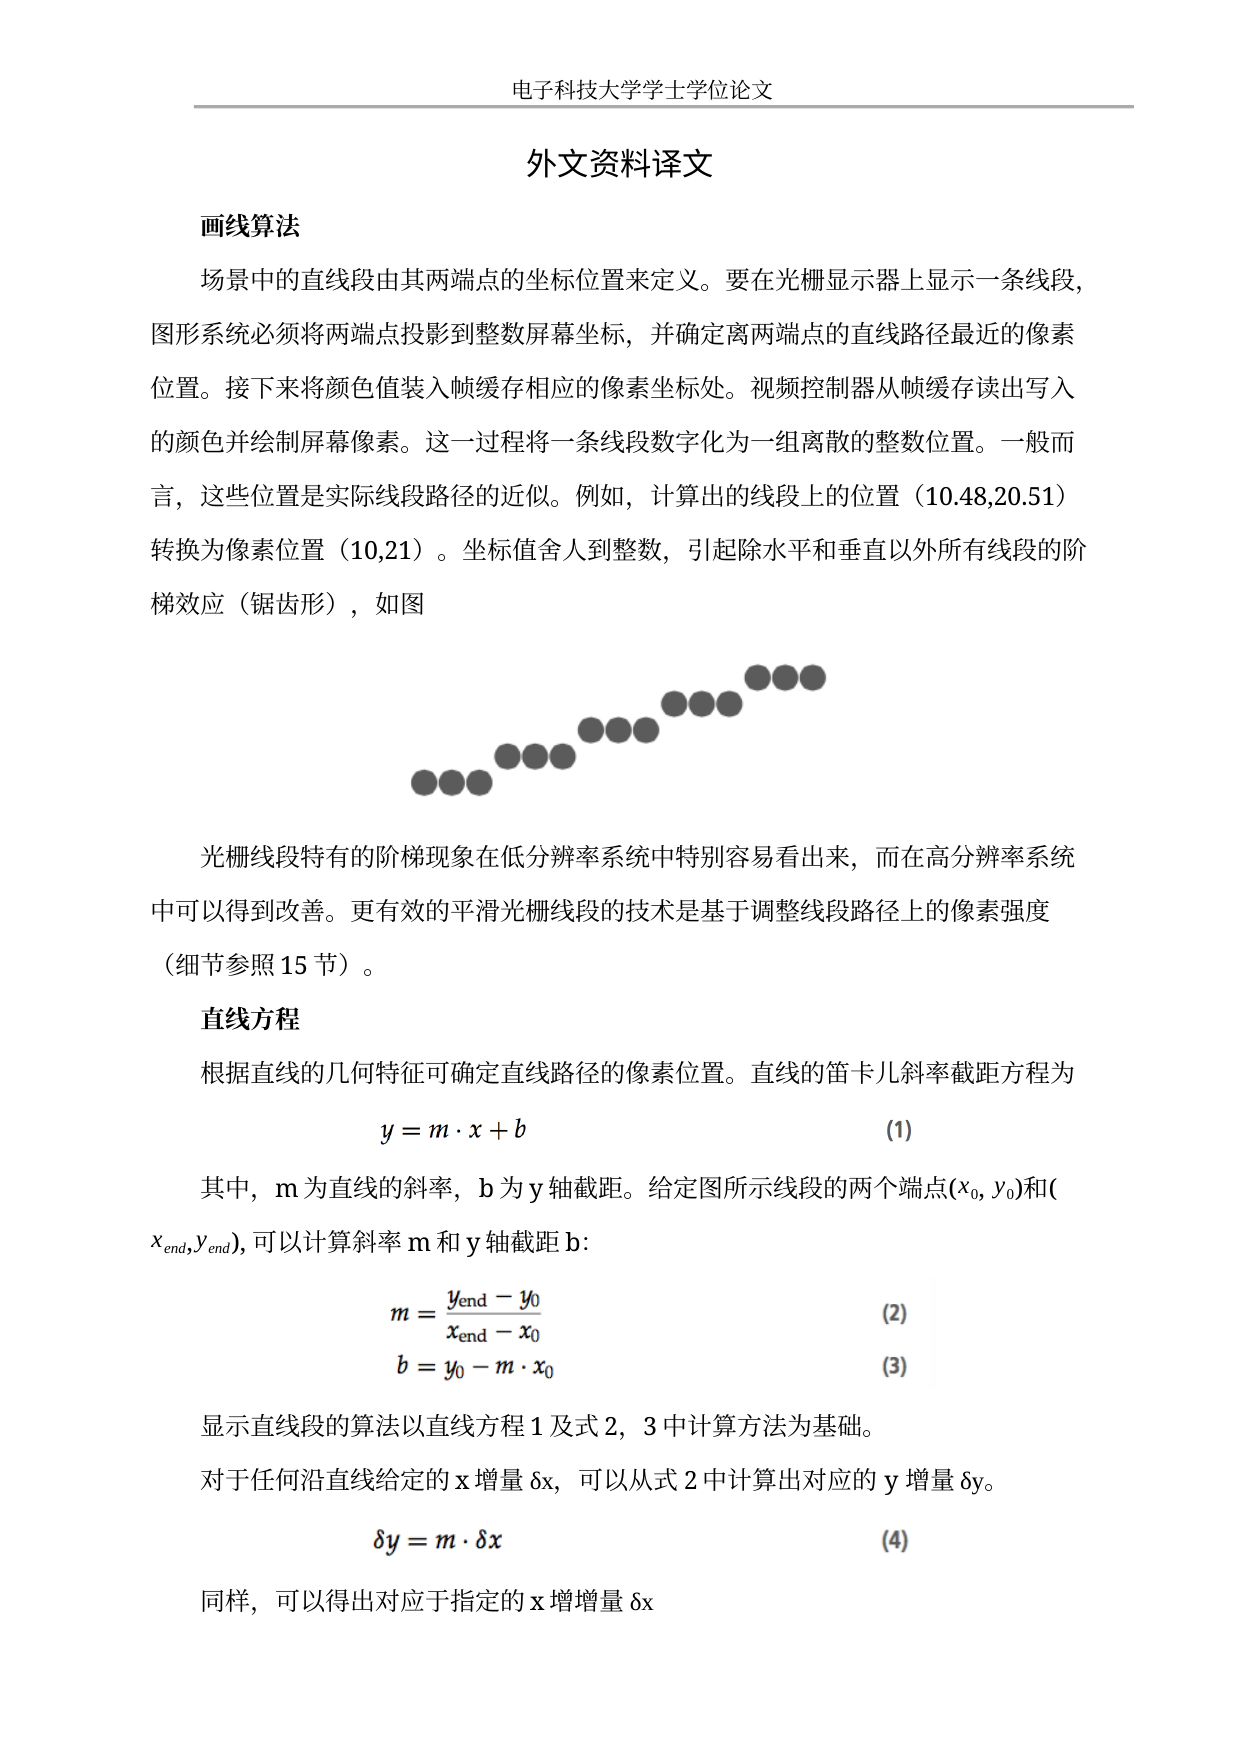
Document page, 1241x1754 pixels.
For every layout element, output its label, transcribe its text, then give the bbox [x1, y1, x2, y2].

picture [359, 638, 931, 821]
subtitle 外文资料译文 [150, 139, 1090, 184]
picture [359, 1514, 931, 1565]
text 根据直线的几何特征可确定直线路径的像素位置。直线的笛卡儿斜率截距方程为 [150, 1054, 1090, 1089]
text 显示直线段的算法以直线方程1及式2，3中计算方法为基础。 [150, 1406, 1090, 1442]
picture [354, 1277, 936, 1390]
text 同样，可以得出对应于指定的x增增量δx [150, 1582, 1090, 1618]
text 场景中的直线段由其两端点的坐标位置来定义。要在光栅显示器上显示一条线段，图形系统必须将两端点投影到整数屏幕坐标，并确定离两端点的直线路径最近的像素位置。接下来将颜色值装入帧缓存相应的像素坐标处。视频控制器从帧缓存读出写入的颜色并绘制屏幕像素。这一过程将一条线段数字化为一组离散的整数位置。一般而言，这些位置是实际线段路径的近似。例如，计算出的线段上的位置（10.48,20.51）转换为像素位置（10,21）。坐标值舍人到整数，引起除水平和垂直以外所有线段的阶梯效应（锯齿形），如图 [150, 261, 1090, 620]
picture [369, 1107, 922, 1152]
text 光栅线段特有的阶梯现象在低分辨率系统中特别容易看出来，而在高分辨率系统中可以得到改善。更有效的平滑光栅线段的技术是基于调整线段路径上的像素强度（细节参照15节）。 [150, 838, 1090, 982]
text 对于任何沿直线给定的x增量δx，可以从式2中计算出对应的 y 增量δy。 [150, 1461, 1090, 1497]
text 画线算法 [150, 207, 1090, 243]
text 直线方程 [150, 1000, 1090, 1036]
text 其中，m为直线的斜率，b为y轴截距。给定图所示线段的两个端点(, )和(,), 可以计算斜率m和y轴截距b： [150, 1169, 1090, 1259]
